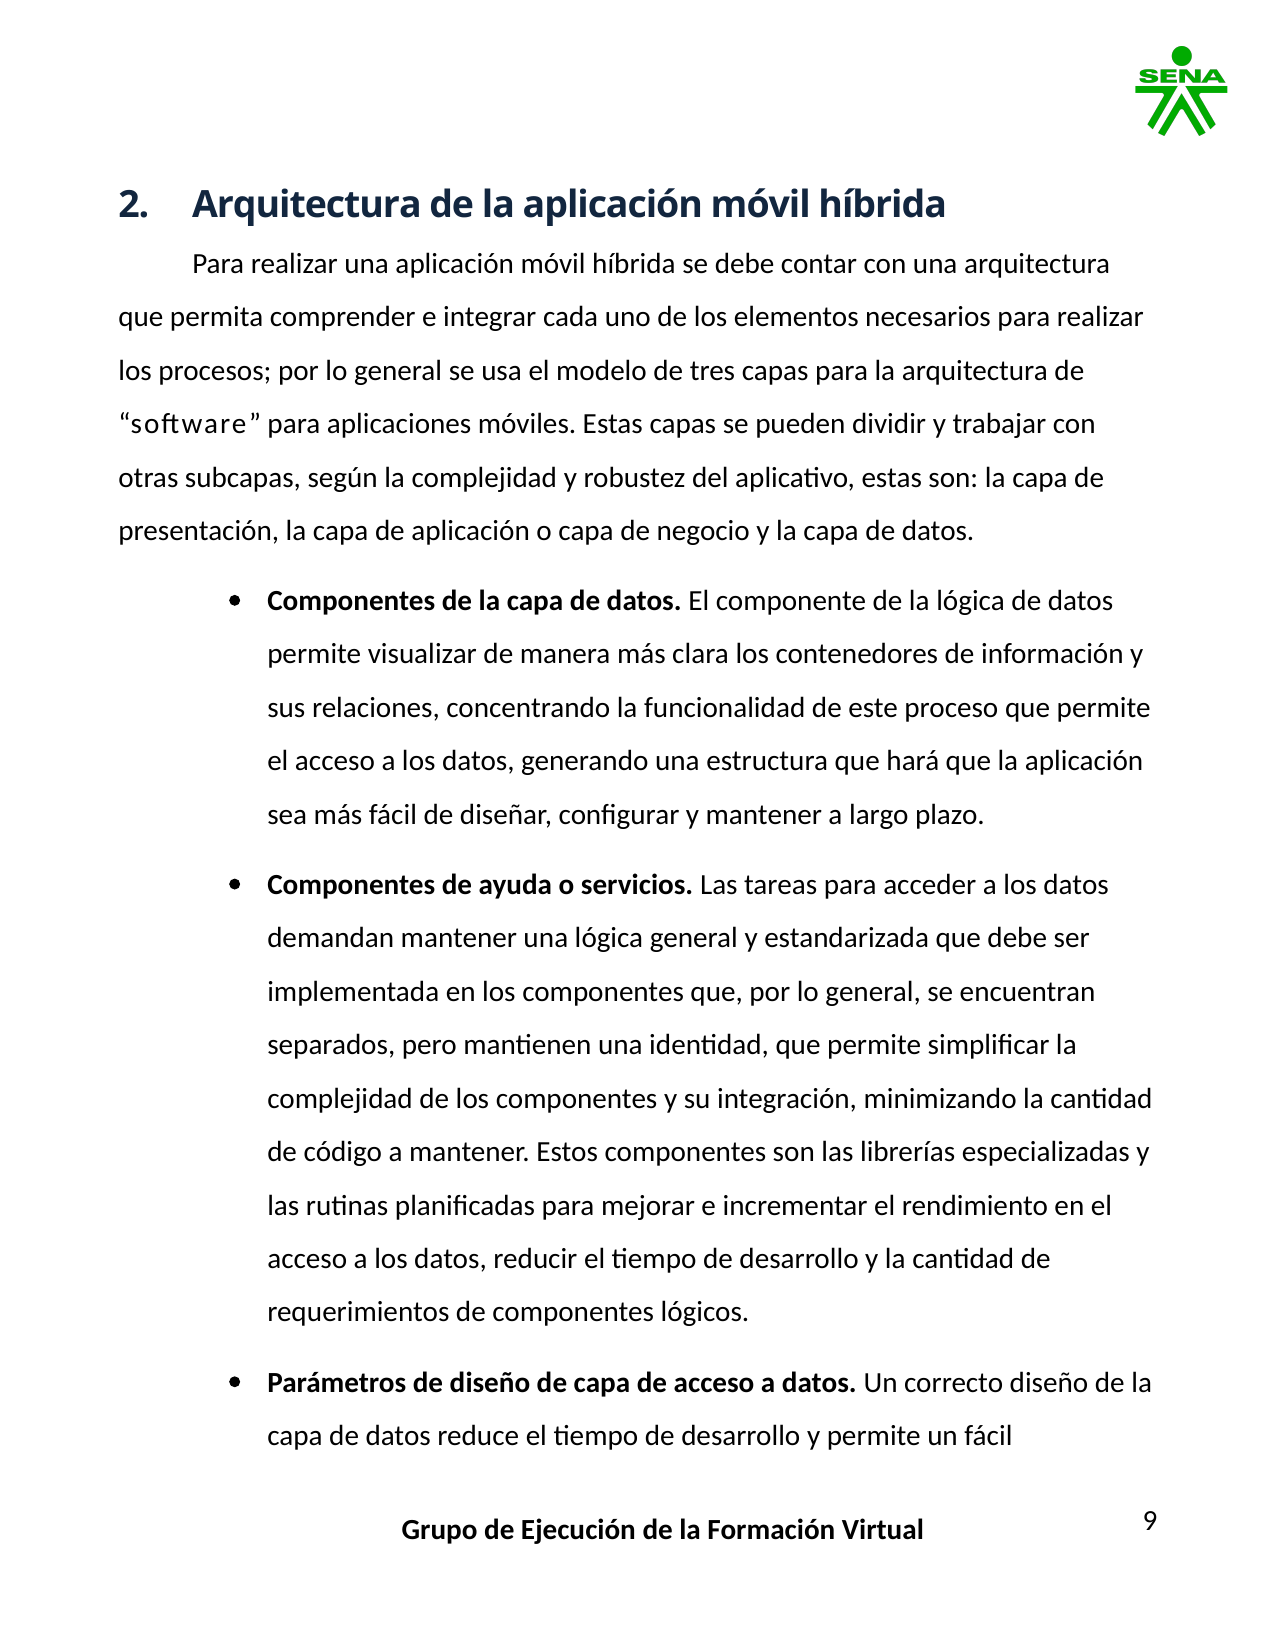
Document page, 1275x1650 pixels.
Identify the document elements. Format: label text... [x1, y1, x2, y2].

text Para realizar una aplicación móvil híbrida se debe contar con una arquitectura que permita comprender e integrar cada uno de los elementos necesarios para realizar los procesos; por lo general se usa el modelo de tres capas para la arquitectura de “software” para aplicaciones móviles. Estas capas se pueden dividir y trabajar con otras subcapas, según la complejidad y robustez del aplicativo, estas son: la capa de presentación, la capa de aplicación o capa de negocio y la capa de datos. [118, 245, 1157, 548]
list Componentes de la capa de datos. El componente de la lógica de datos permite visualizar de manera más clara los contenedores de información y sus relaciones, concentrando la funcionalidad de este proceso que permite el acceso a los datos, generando una estructura que hará que la aplicación sea más fácil de diseñar, configurar y mantener a largo plazo. [229, 582, 1157, 832]
list Componentes de ayuda o servicios. Las tareas para acceder a los datos demandan mantener una lógica general y estandarizada que debe ser implementada en los componentes que, por lo general, se encuentran separados, pero mantienen una identidad, que permite simplificar la complejidad de los componentes y su integración, minimizando la cantidad de código a mantener. Estos componentes son las librerías especializadas y las rutinas planificadas para mejorar e incrementar el rendimiento en el acceso a los datos, reducir el tiempo de desarrollo y la cantidad de requerimientos de componentes lógicos. [229, 866, 1157, 1329]
subtitle Arquitectura de la aplicación móvil híbrida [118, 177, 1157, 228]
picture [1135, 46, 1228, 136]
